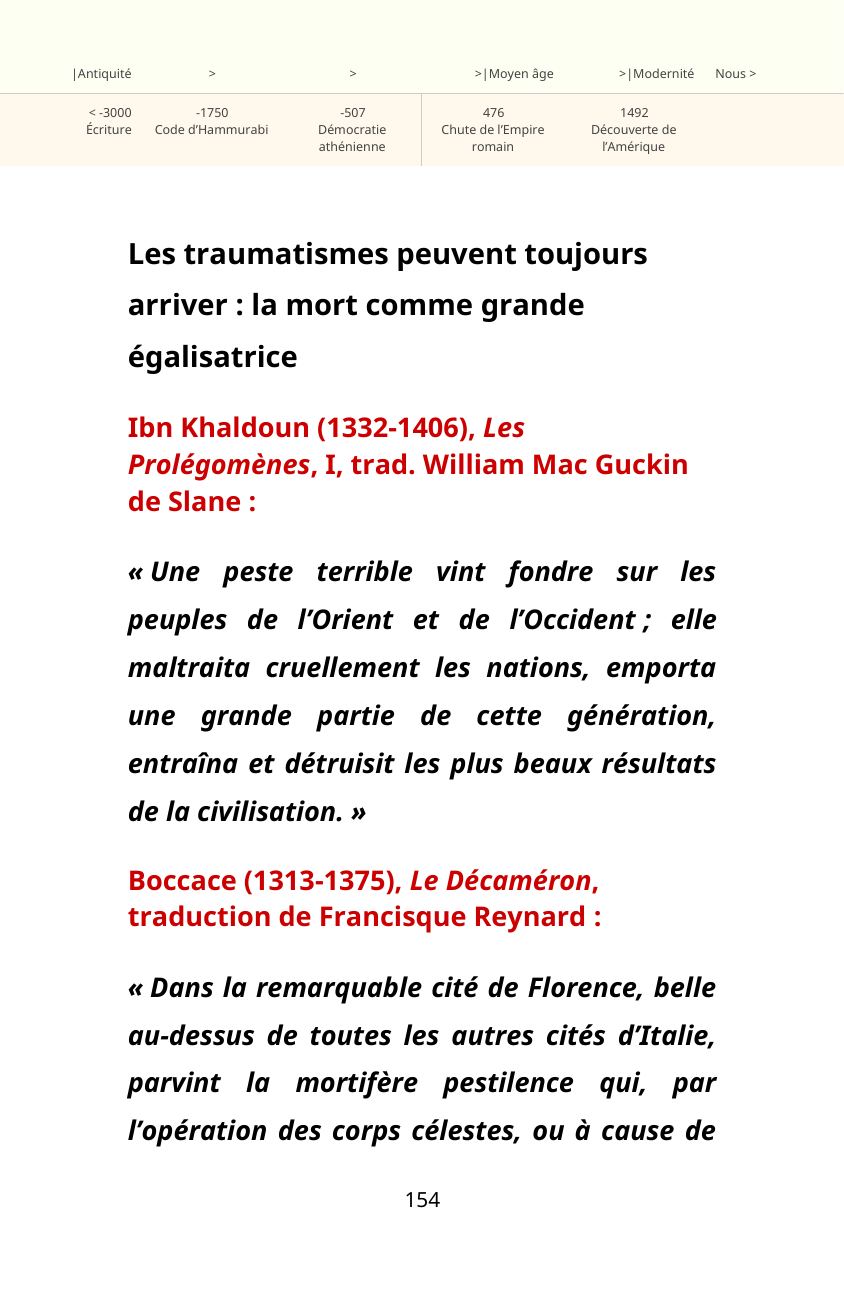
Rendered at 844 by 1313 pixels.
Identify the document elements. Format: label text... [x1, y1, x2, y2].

subtitle Les traumatismes peuvent toujours arriver : la mort comme grande égalisatrice [128, 233, 717, 376]
subtitle « Une peste terrible vint fondre sur les peuples de l’Orient et de l’Occident ; elle maltraita cruellement les nations, emporta une grande partie de cette génération, entraîna et détruisit les plus beaux résultats de la civilisation. » [128, 553, 717, 829]
subtitle Boccace (1313-1375), Le Décaméron, traduction de Francisque Reynard : [128, 861, 717, 935]
subtitle Ibn Khaldoun (1332-1406), Les Prolégomènes, I, trad. William Mac Guckin de Slane : [128, 409, 717, 519]
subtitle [128, 968, 717, 1149]
